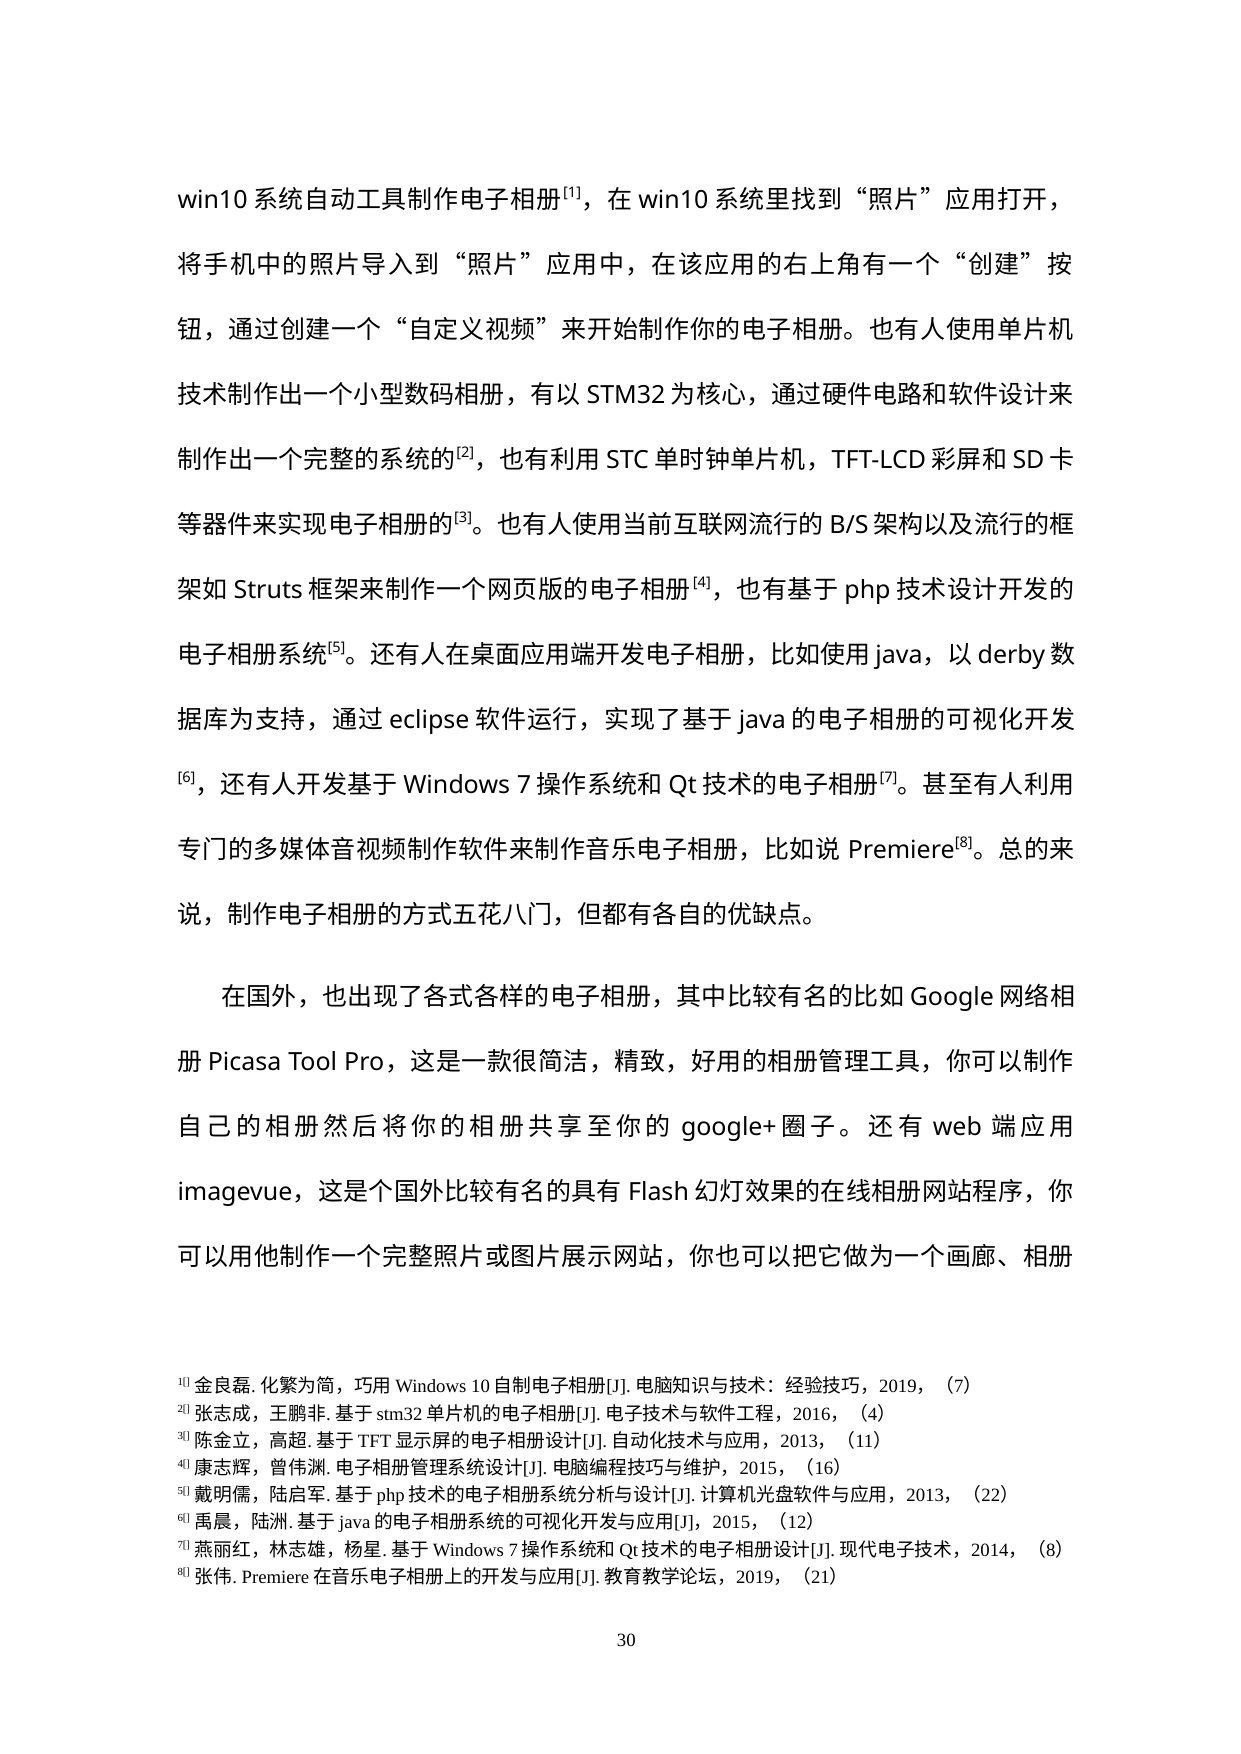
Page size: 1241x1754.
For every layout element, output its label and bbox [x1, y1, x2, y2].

text [177, 165, 1075, 945]
text [177, 962, 1075, 1287]
